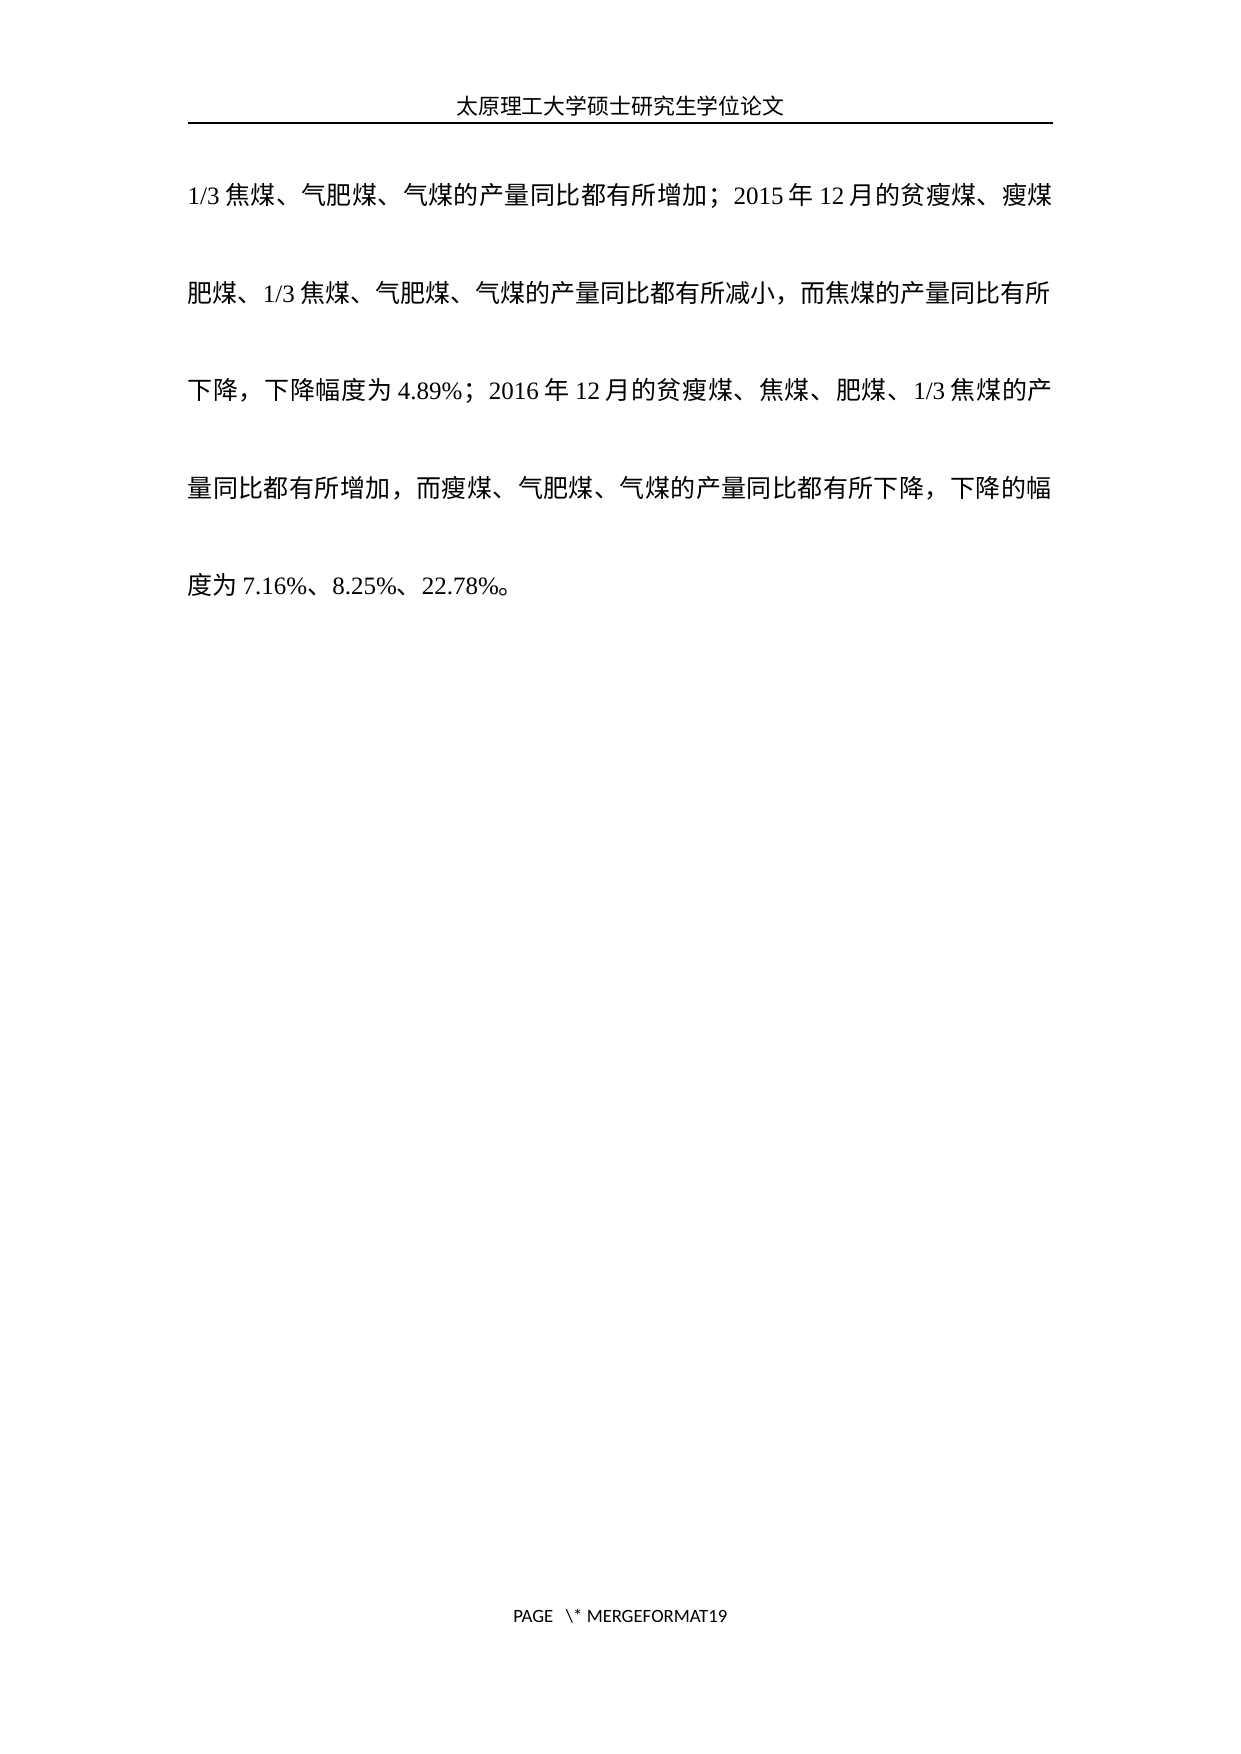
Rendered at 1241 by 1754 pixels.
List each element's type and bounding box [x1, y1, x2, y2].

text [187, 161, 1053, 616]
